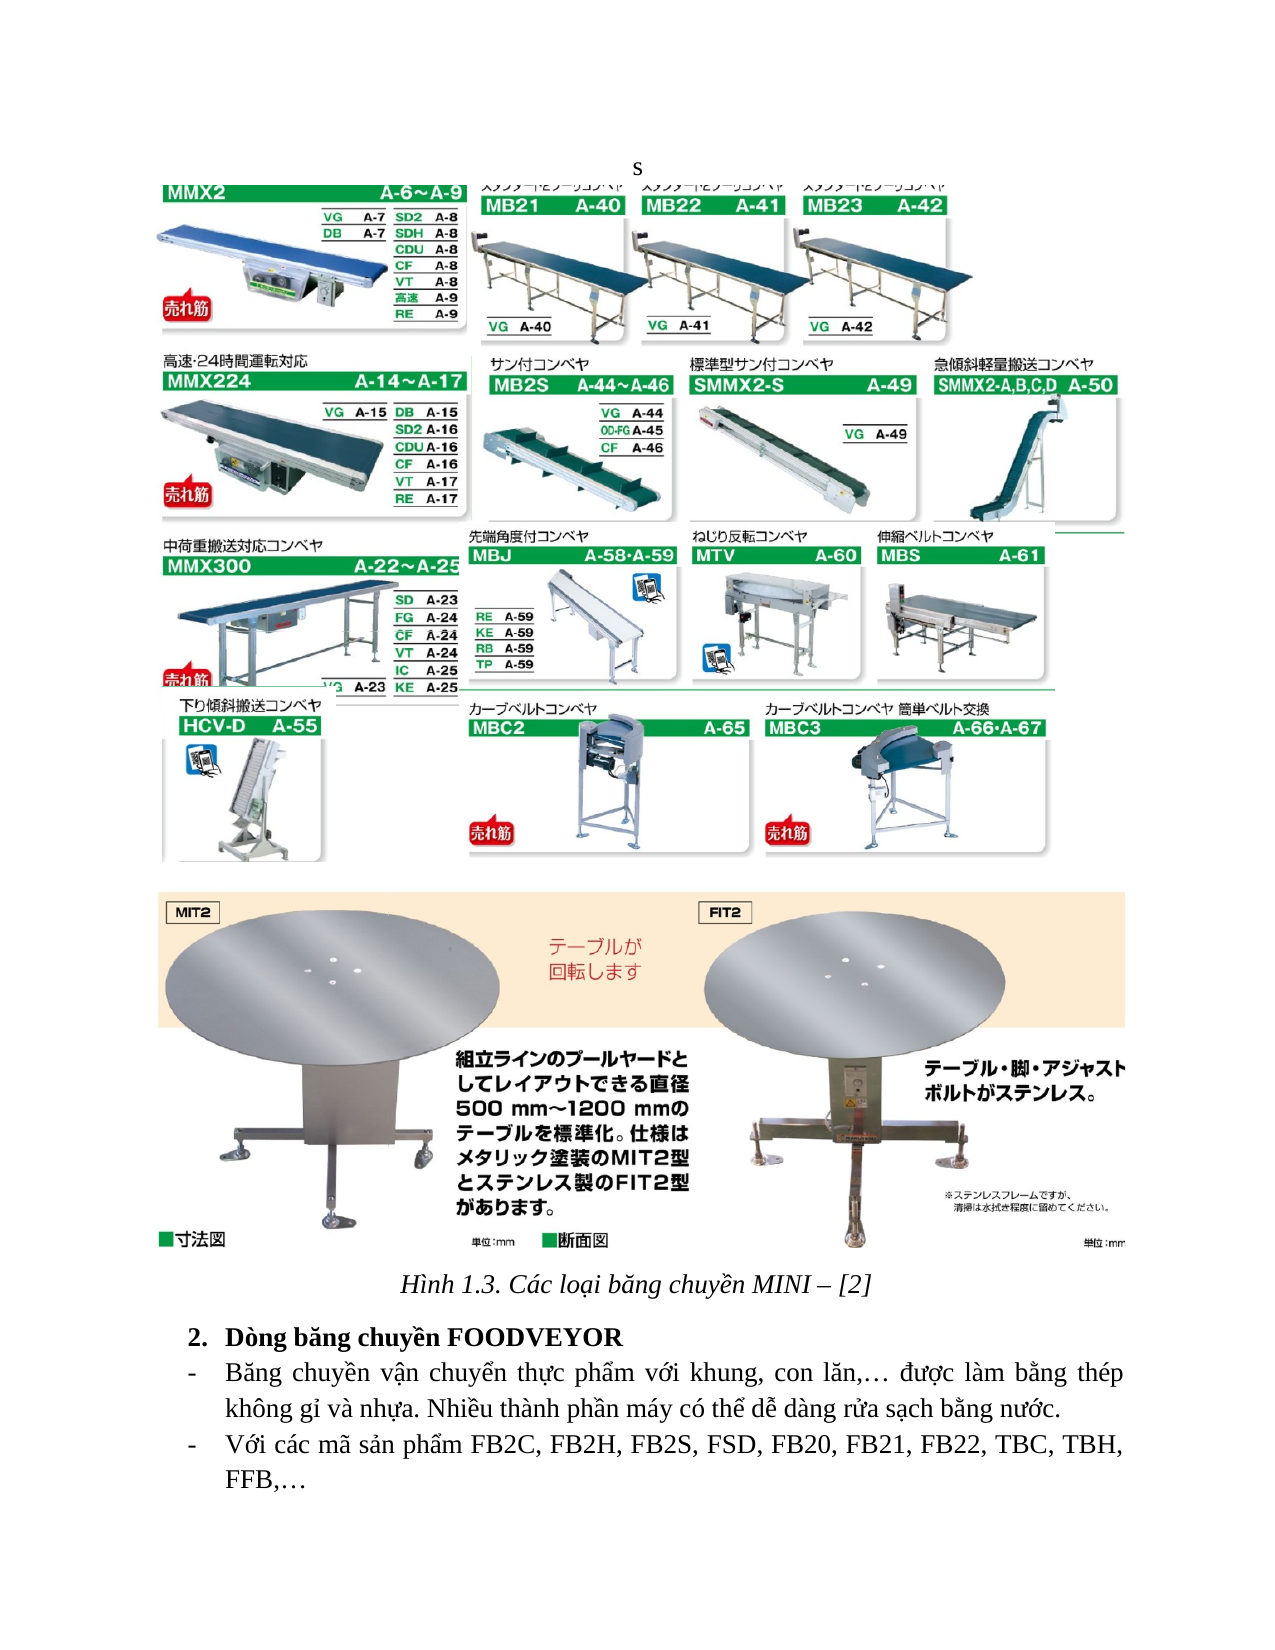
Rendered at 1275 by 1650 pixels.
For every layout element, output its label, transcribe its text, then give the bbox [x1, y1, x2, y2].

text s [150, 150, 1125, 185]
list Dòng băng chuyền FOODVEYOR [187, 1321, 1125, 1352]
picture [150, 882, 1125, 1248]
list Với các mã sản phẩm FB2C, FB2H, FB2S, FSD, FB20, FB21, FB22, TBC, TBH, FFB,… [187, 1428, 1125, 1495]
text Hình 1.3. Các loại băng chuyền MINI – [2] [150, 1268, 1125, 1299]
list Băng chuyền vận chuyển thực phẩm với khung, con lăn,… được làm bằng thép không gỉ và nhựa. Nhiều thành phần máy có thể dễ dàng rửa sạch bằng nước. [187, 1356, 1125, 1423]
picture [150, 185, 1125, 862]
